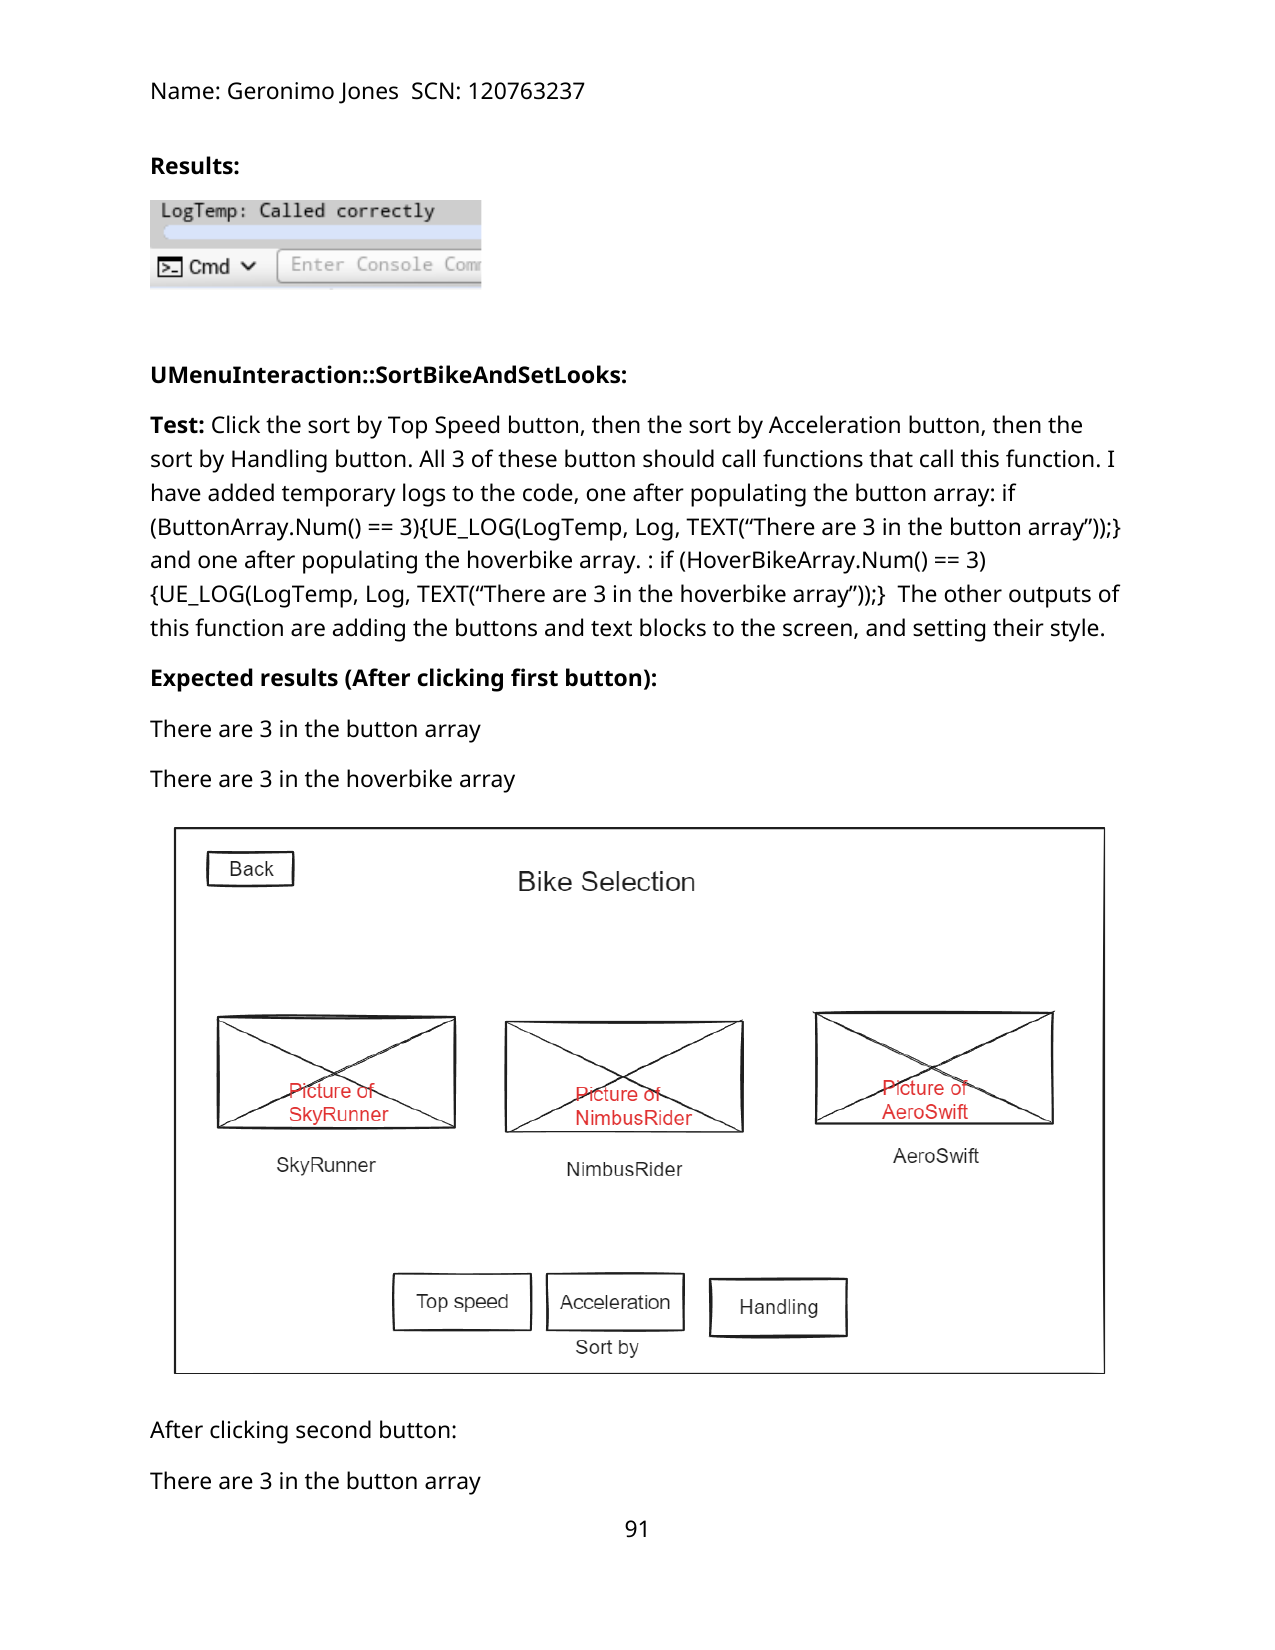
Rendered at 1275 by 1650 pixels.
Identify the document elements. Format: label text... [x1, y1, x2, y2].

picture [150, 200, 482, 290]
text There are 3 in the button array [150, 1465, 1125, 1496]
text UMenuInteraction::SortBikeAndSetLooks: [150, 359, 1125, 390]
text There are 3 in the button array [150, 713, 1125, 744]
text Test: Click the sort by Top Speed button, then the sort by Acceleration button, then the sort by Handling button. All 3 of these button should call functions that call this function. I have added temporary logs to the code, one after populating the button array: if (ButtonArray.Num() == 3){UE_LOG(LogTemp, Log, TEXT(“There are 3 in the button array”));} and one after populating the hoverbike array. : if (HoverBikeArray.Num() == 3){UE_LOG(LogTemp, Log, TEXT(“There are 3 in the hoverbike array”));} The other outputs of this function are adding the buttons and text blocks to the screen, and setting their style. [150, 409, 1125, 643]
text After clicking second button: [150, 1414, 1125, 1446]
text Results: [150, 150, 1125, 181]
text There are 3 in the hoverbike array [150, 763, 1125, 794]
picture [150, 813, 1125, 1396]
text Expected results (After clicking first button): [150, 662, 1125, 694]
